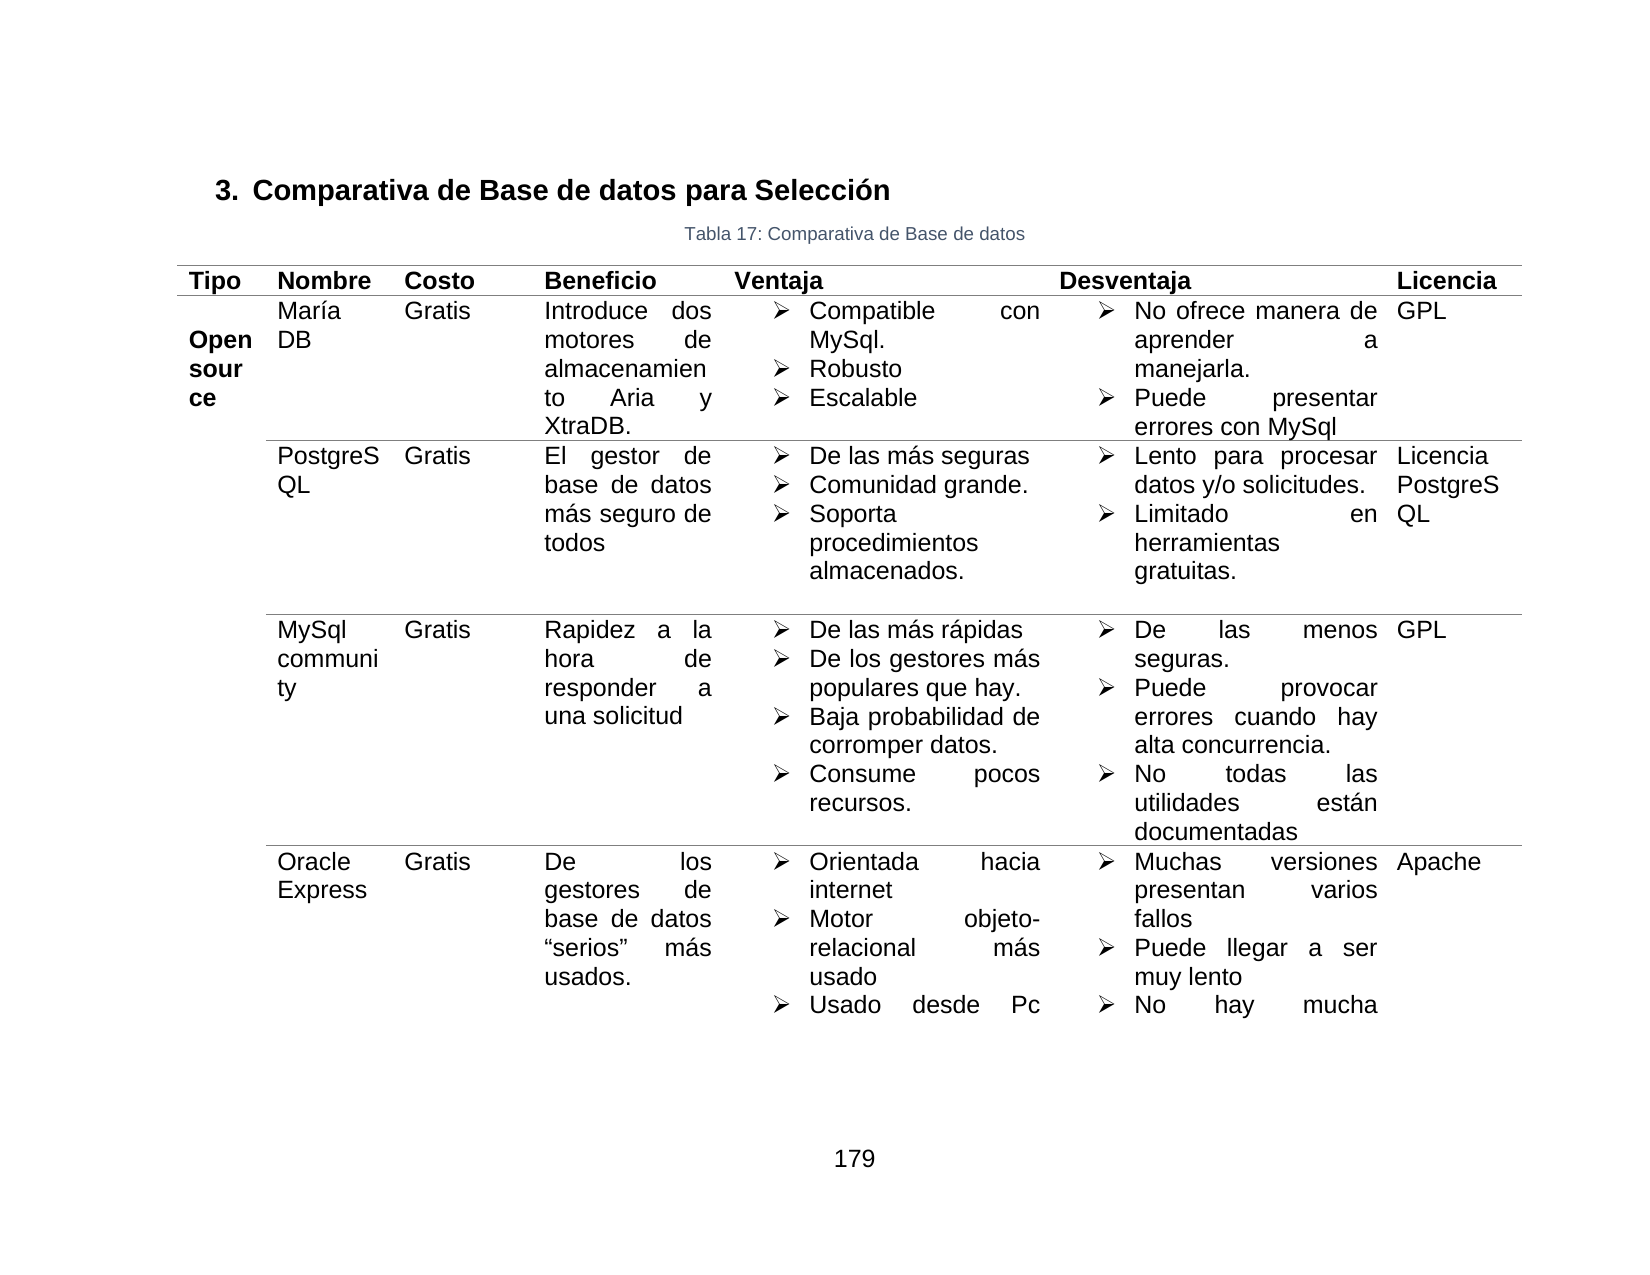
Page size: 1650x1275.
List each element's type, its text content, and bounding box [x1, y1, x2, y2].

table_header Licencia [1385, 266, 1522, 295]
table_cell El gestor de base de datos más seguro de todos [533, 441, 723, 614]
table_header Costo [393, 266, 533, 295]
table_header Nombre [266, 266, 393, 295]
table_cell Gratis [393, 296, 533, 440]
table_cell Open source [177, 296, 266, 1019]
table_cell De las más rápidas De los gestores más populares que hay. Baja probabilidad de corromper datos. Consume pocos recursos. [723, 615, 1048, 845]
text Tabla 17: Comparativa de Base de datos [177, 223, 1532, 244]
table_header Beneficio [533, 266, 723, 295]
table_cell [1048, 846, 1385, 1019]
table_cell Introduce dos motores de almacenamiento Aria y XtraDB. [533, 296, 723, 440]
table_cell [723, 846, 1048, 1019]
table_cell Compatible con MySql. Robusto Escalable [723, 296, 1048, 440]
table_cell Gratis [393, 615, 533, 845]
table_cell MySql community [266, 615, 393, 845]
subtitle Comparativa de Base de datos para Selección [215, 173, 1532, 206]
table_cell GPL [1385, 615, 1522, 845]
table_header Ventaja [723, 266, 1048, 295]
table_cell María DB [266, 296, 393, 440]
table_cell Oracle Express [266, 846, 393, 1019]
table_cell De las menos seguras. Puede provocar errores cuando hay alta concurrencia. No todas las utilidades están documentadas [1048, 615, 1385, 845]
table_cell Apache [1385, 846, 1522, 1019]
table_cell Gratis [393, 441, 533, 614]
table_cell GPL [1385, 296, 1522, 440]
table_cell No ofrece manera de aprender a manejarla. Puede presentar errores con MySql [1048, 296, 1385, 440]
table_header Tipo [177, 266, 266, 295]
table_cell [533, 846, 723, 1019]
table_cell De las más seguras Comunidad grande. Soporta procedimientos almacenados. [723, 441, 1048, 614]
table_cell PostgreSQL [266, 441, 393, 614]
table_cell Licencia PostgreSQL [1385, 441, 1522, 614]
table_cell Lento para procesar datos y/o solicitudes. Limitado en herramientas gratuitas. [1048, 441, 1385, 614]
table_header Desventaja [1048, 266, 1385, 295]
table_cell Rapidez a la hora de responder a una solicitud [533, 615, 723, 845]
table_cell Gratis [393, 846, 533, 1019]
